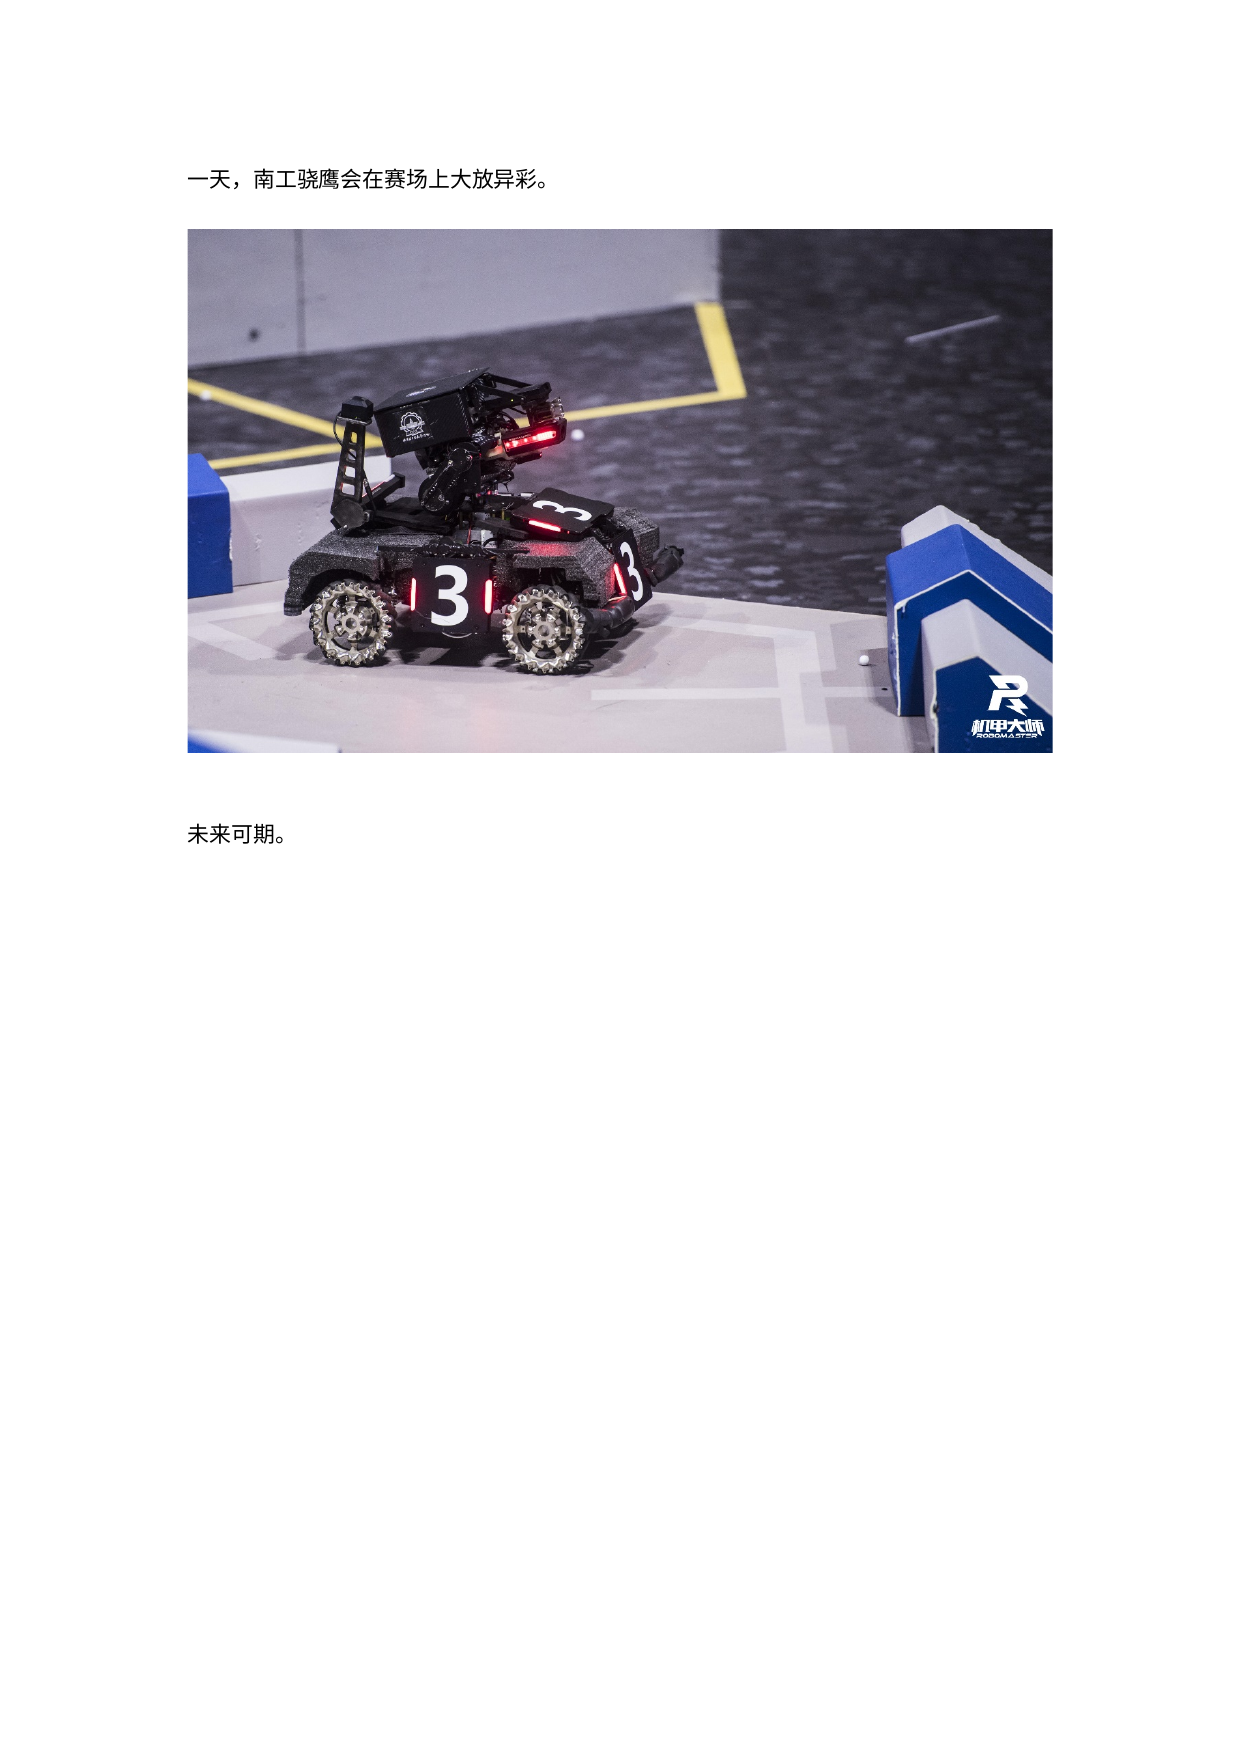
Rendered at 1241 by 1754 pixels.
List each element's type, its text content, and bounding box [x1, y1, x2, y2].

picture [187, 229, 1053, 753]
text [187, 162, 1053, 194]
text 未来可期。 [187, 817, 1053, 849]
